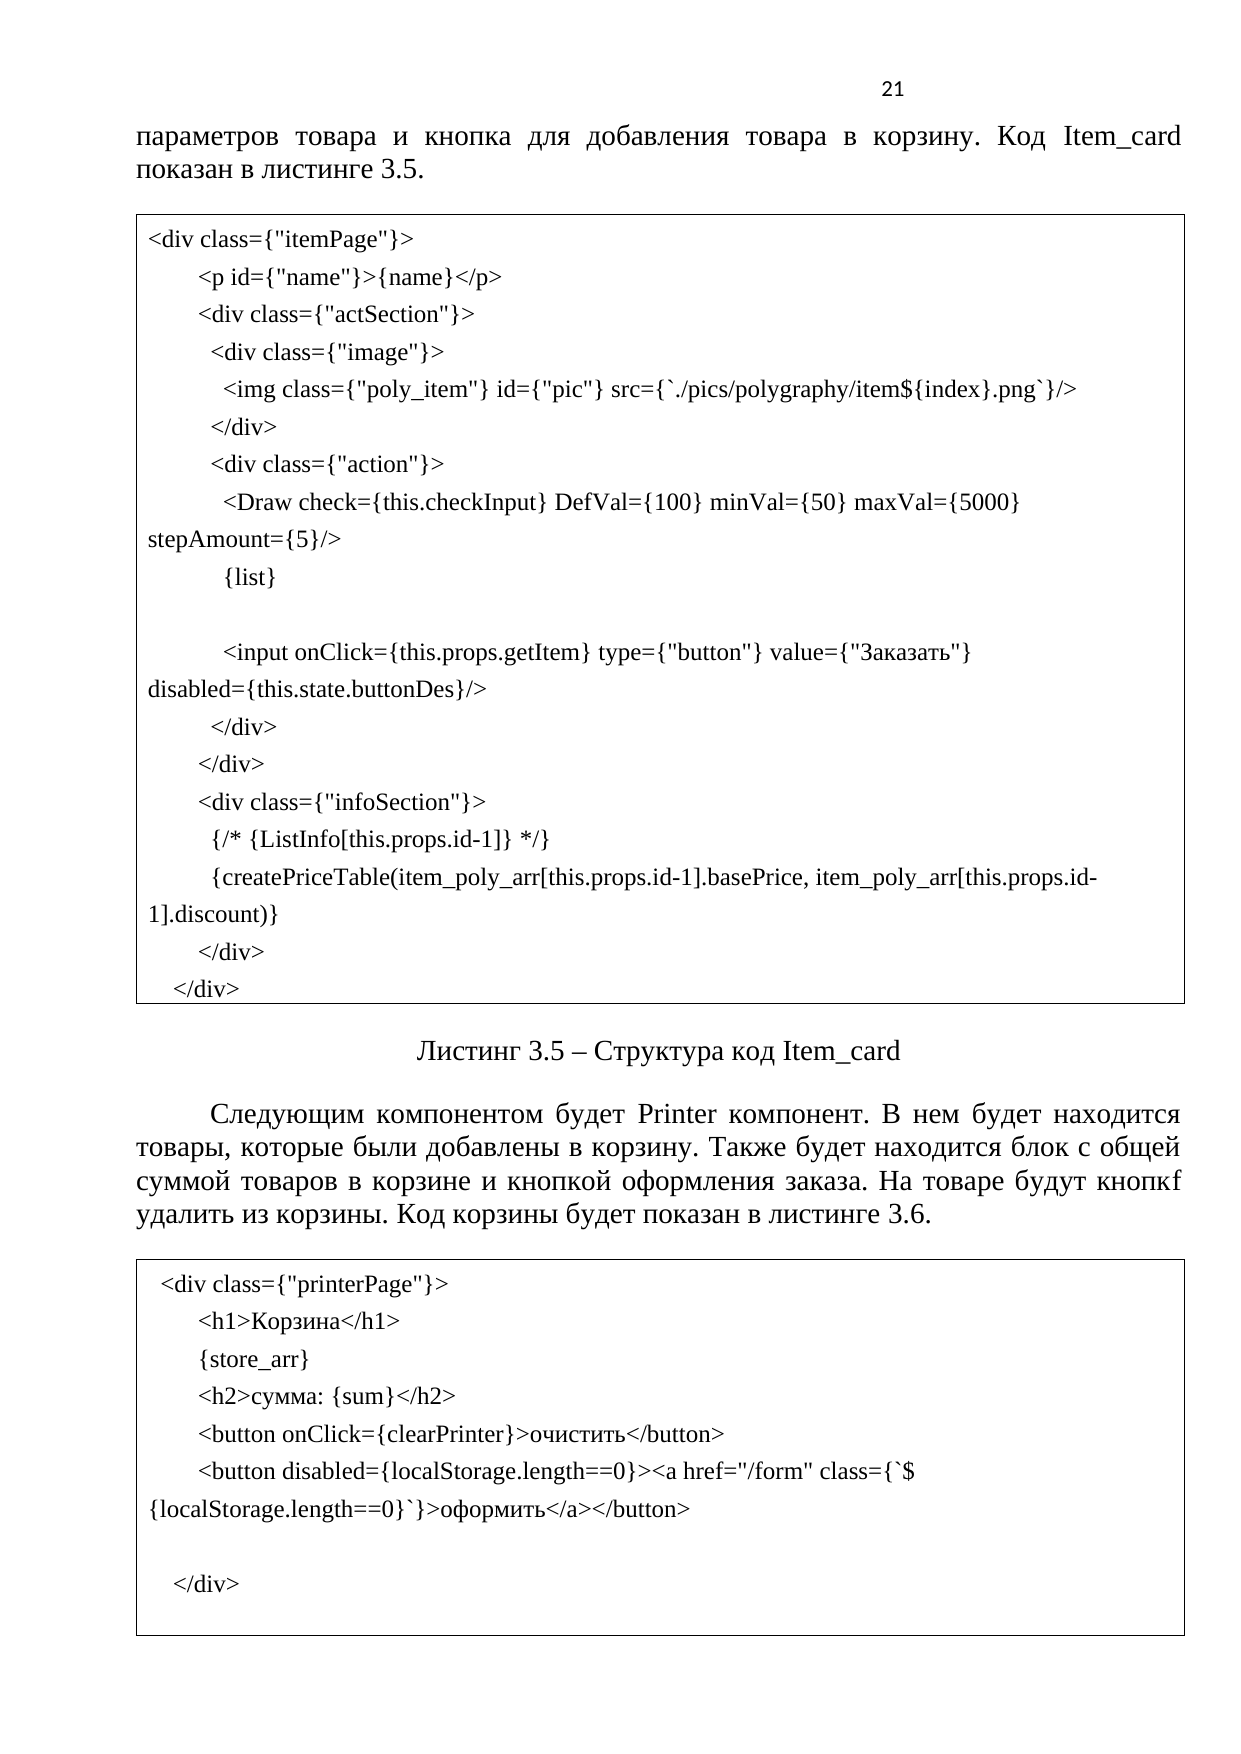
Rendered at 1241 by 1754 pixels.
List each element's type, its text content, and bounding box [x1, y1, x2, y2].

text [136, 118, 1181, 185]
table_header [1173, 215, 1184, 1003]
text Листинг 3.5 – Структура код Item_card [136, 1033, 1181, 1067]
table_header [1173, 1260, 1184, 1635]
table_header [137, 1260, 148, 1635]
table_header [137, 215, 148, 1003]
text Следующим компонентом будет Printer компонент. В нем будет находится товары, которые были добавлены в корзину. Также будет находится блок с общей суммой товаров в корзине и кнопкой оформления заказа. На товаре будут кнопкf удалить из корзины. Код корзины будет показан в листинге 3.6. [136, 1096, 1181, 1230]
